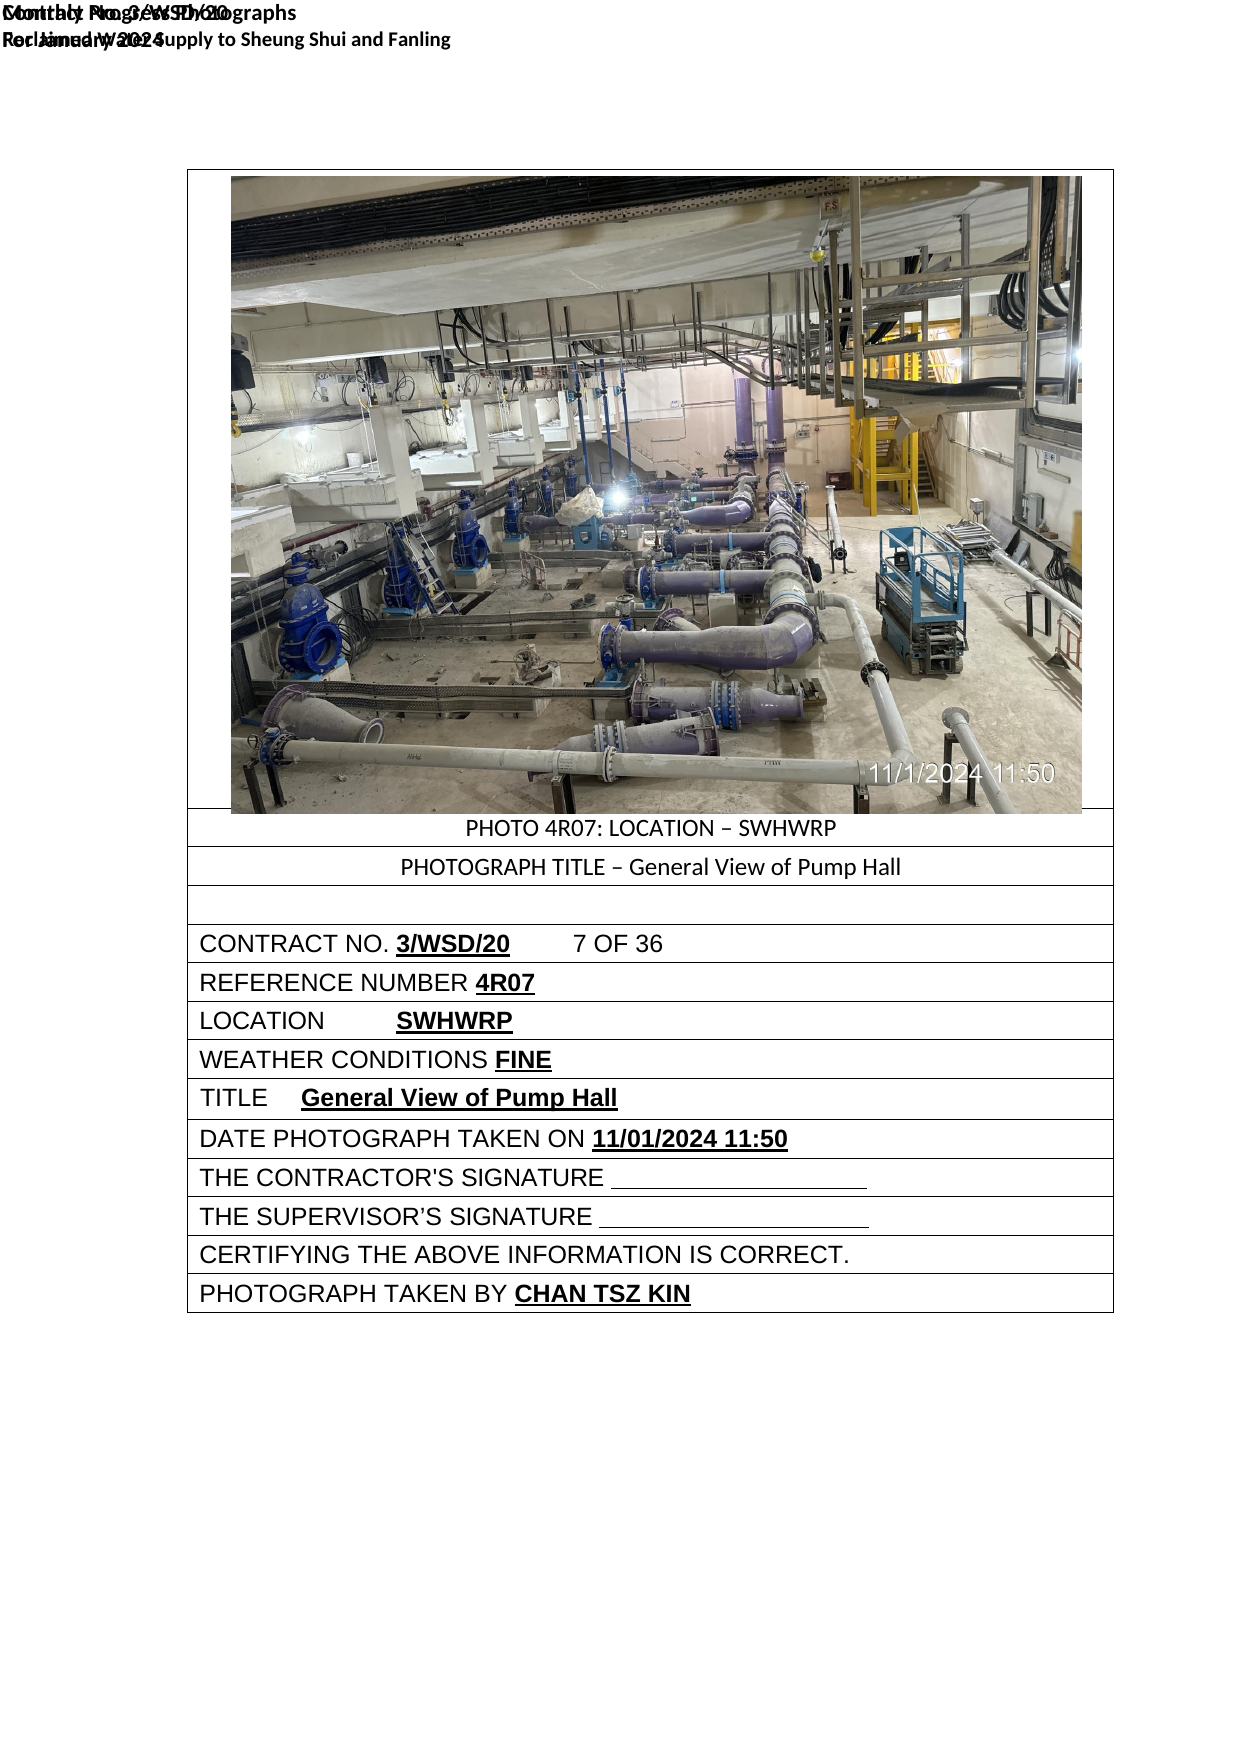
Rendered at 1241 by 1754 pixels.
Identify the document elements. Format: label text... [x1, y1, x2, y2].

table_cell PHOTOGRAPH TAKEN BY CHAN TSZ KIN [188, 1274, 1113, 1312]
table_cell THE SUPERVISOR’S SIGNATURE [188, 1197, 1113, 1234]
table_cell LOCATION SWHWRP [188, 1002, 1113, 1039]
table_cell DATE PHOTOGRAPH TAKEN ON 11/01/2024 11:50 [188, 1120, 1113, 1157]
table_cell THE CONTRACTOR'S SIGNATURE [188, 1159, 1113, 1196]
picture [231, 176, 1082, 814]
table_header [188, 170, 1113, 808]
table_cell CONTRACT NO. 3/WSD/20 7 OF 36 [188, 925, 1113, 962]
table_cell WEATHER CONDITIONS FINE [188, 1040, 1113, 1078]
table_cell TITLE General View of Pump Hall [188, 1079, 1113, 1119]
table_cell PHOTO 4R07: LOCATION – SWHWRP [188, 809, 1113, 846]
table_cell CERTIFYING THE ABOVE INFORMATION IS CORRECT. [188, 1236, 1113, 1273]
table_cell PHOTOGRAPH TITLE – General View of Pump Hall [188, 847, 1113, 885]
table_cell [188, 886, 1113, 923]
table_cell REFERENCE NUMBER 4R07 [188, 963, 1113, 1001]
